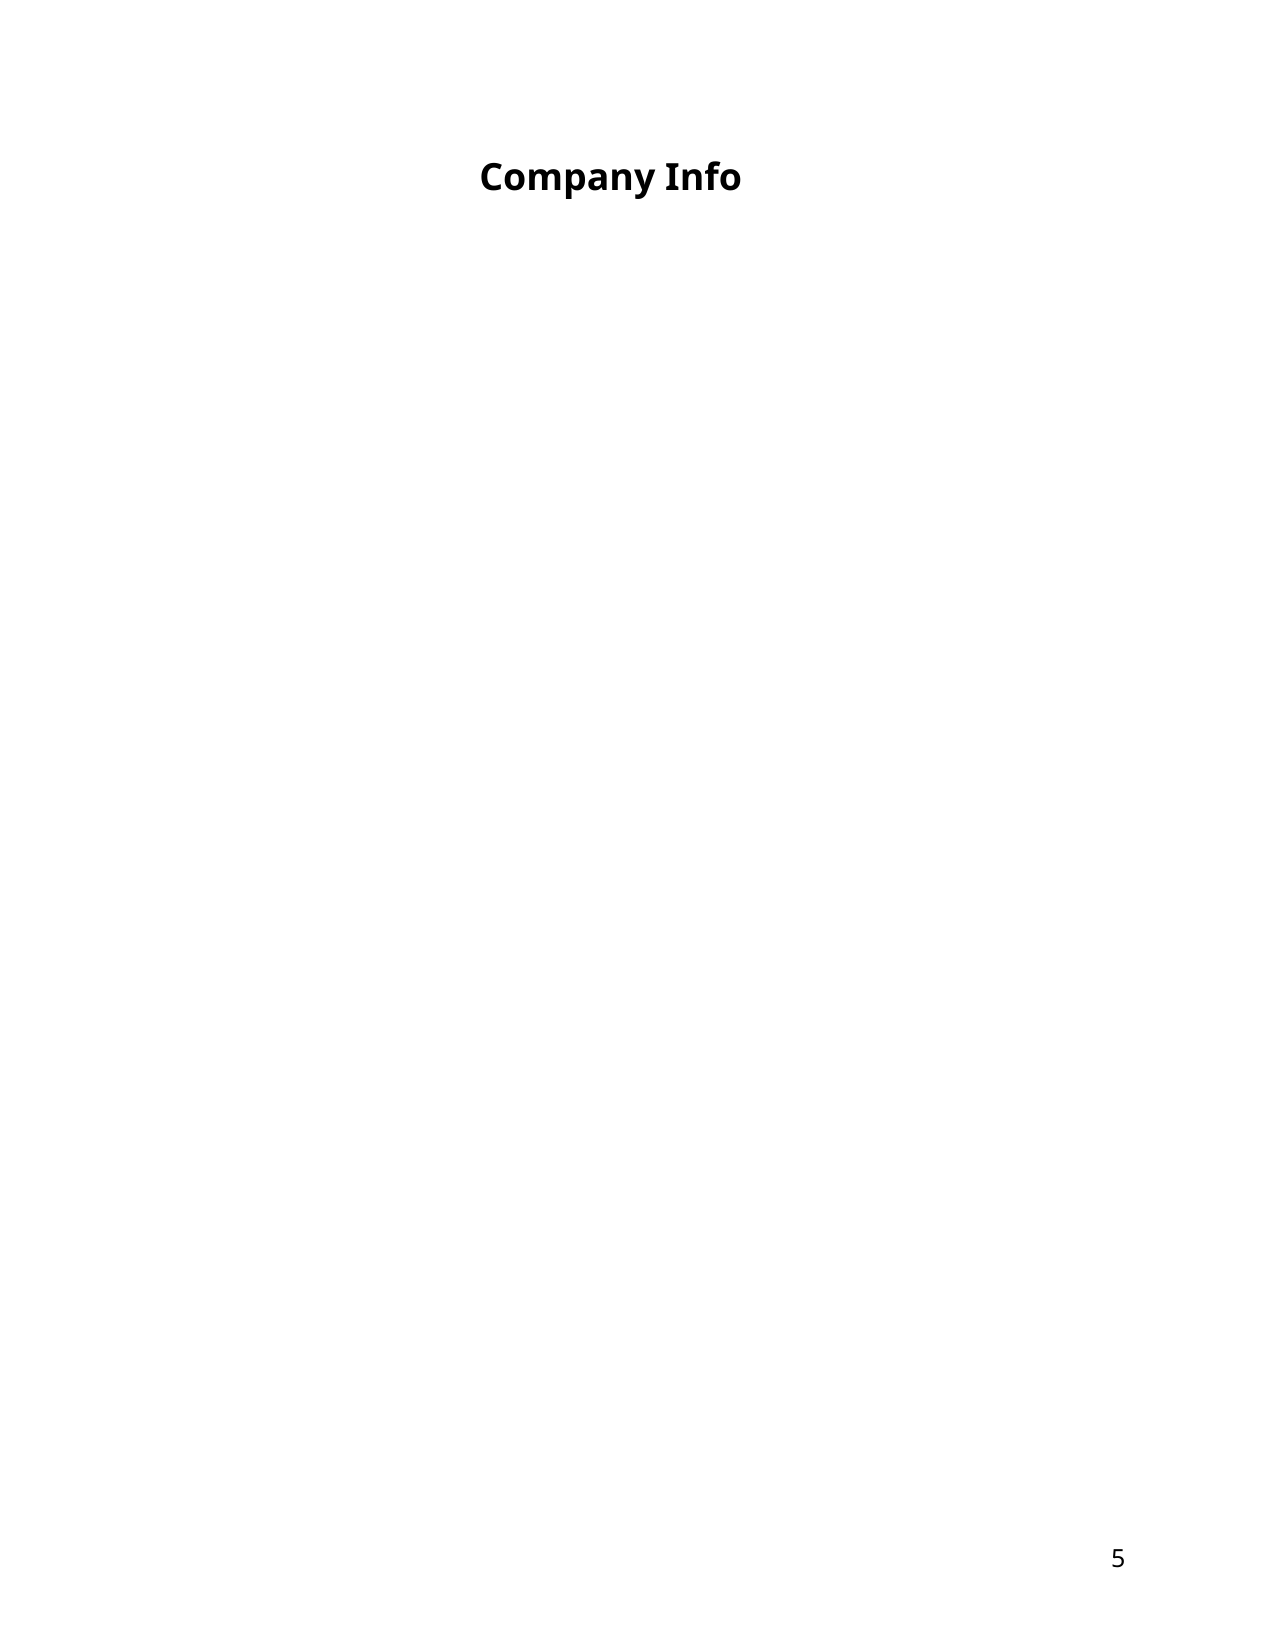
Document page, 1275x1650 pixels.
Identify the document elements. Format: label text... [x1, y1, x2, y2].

subtitle Company Info [96, 150, 1125, 201]
